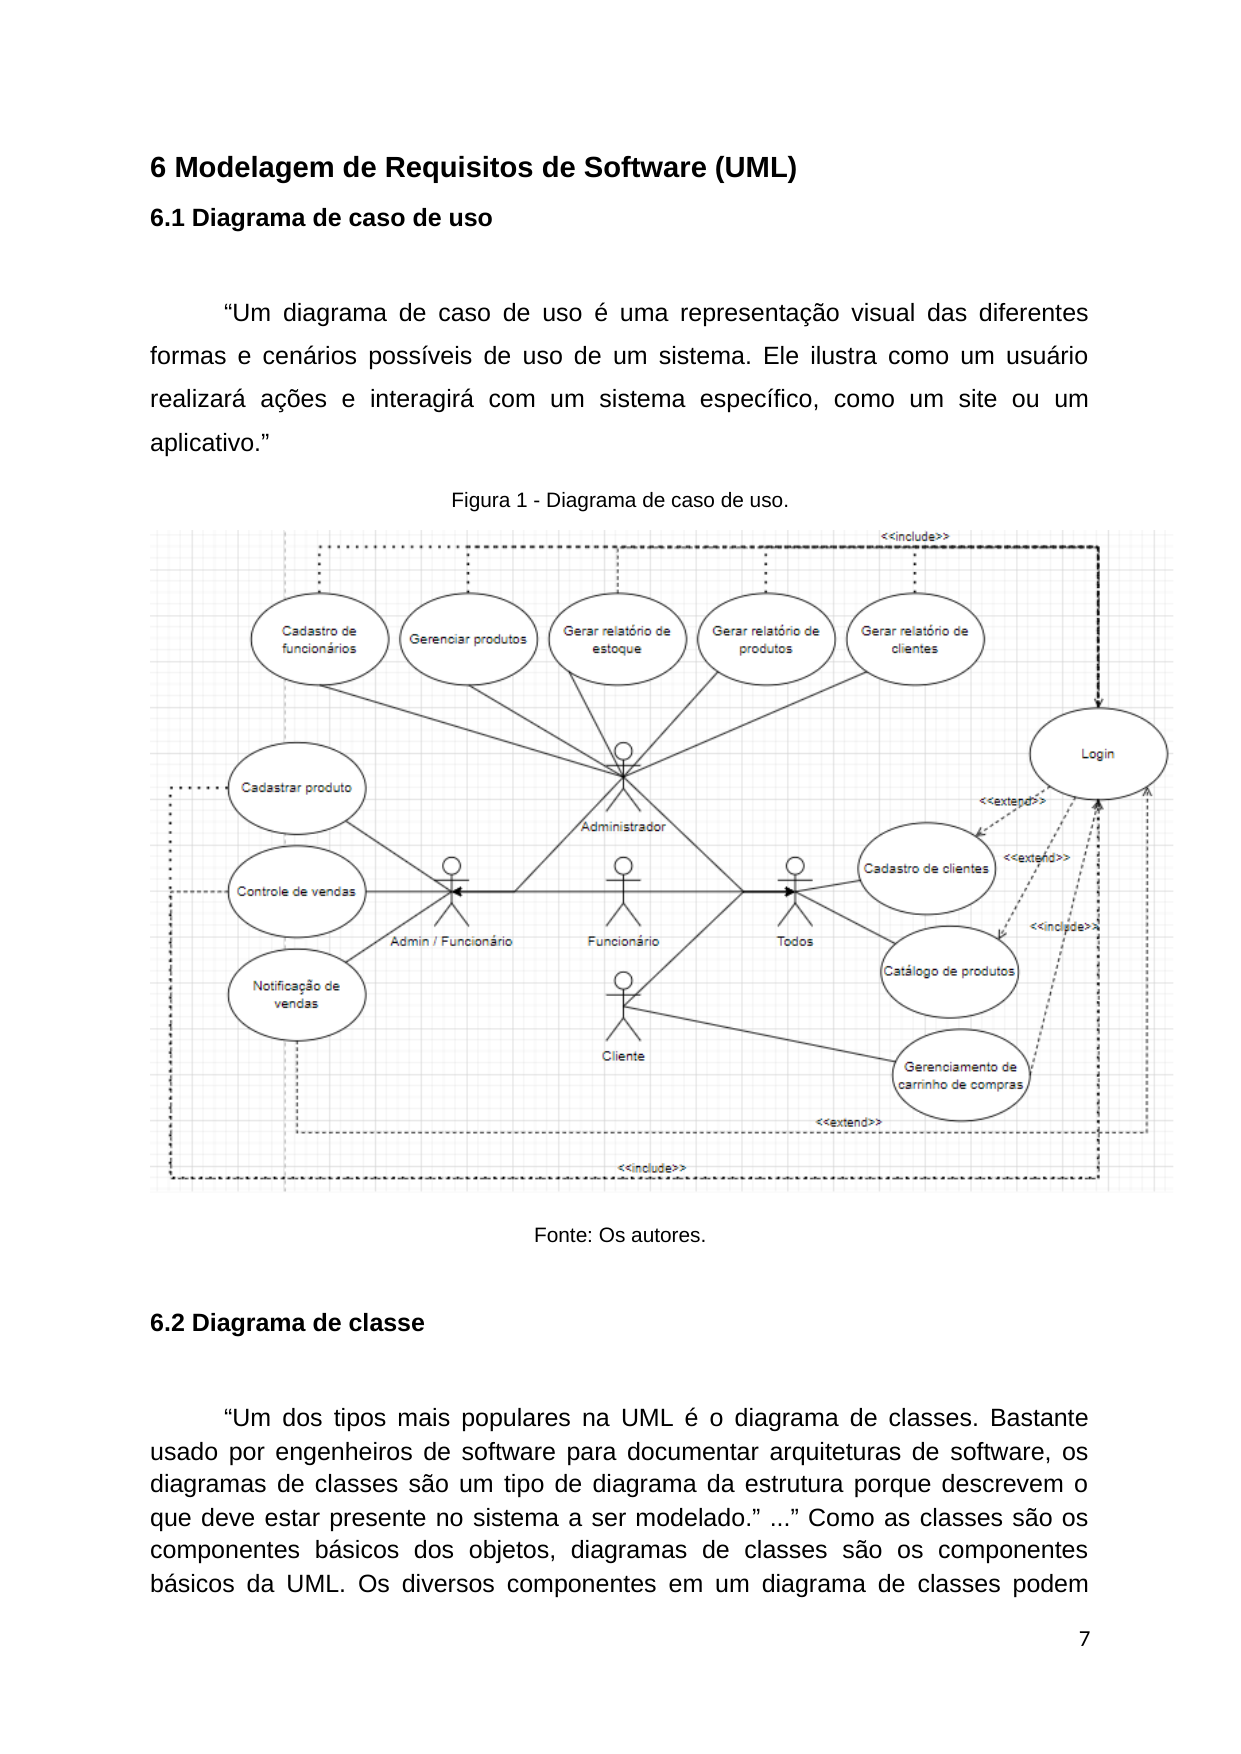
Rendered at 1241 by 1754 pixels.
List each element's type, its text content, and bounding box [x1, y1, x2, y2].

text Fonte: Os autores. [150, 1223, 1090, 1247]
picture [150, 530, 1174, 1193]
text 6.2 Diagrama de classe [150, 1308, 1090, 1337]
text Figura 1 - Diagrama de caso de uso. [150, 487, 1090, 511]
text 6.1 Diagrama de caso de uso [150, 203, 1090, 232]
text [150, 1403, 1090, 1597]
text “Um diagrama de caso de uso é uma representação visual das diferentes formas e cenários possíveis de uso de um sistema. Ele ilustra como um usuário realizará ações e interagirá com um sistema específico, como um site ou um aplicativo.” [150, 298, 1090, 456]
text 6 Modelagem de Requisitos de Software (UML) [150, 150, 1090, 183]
